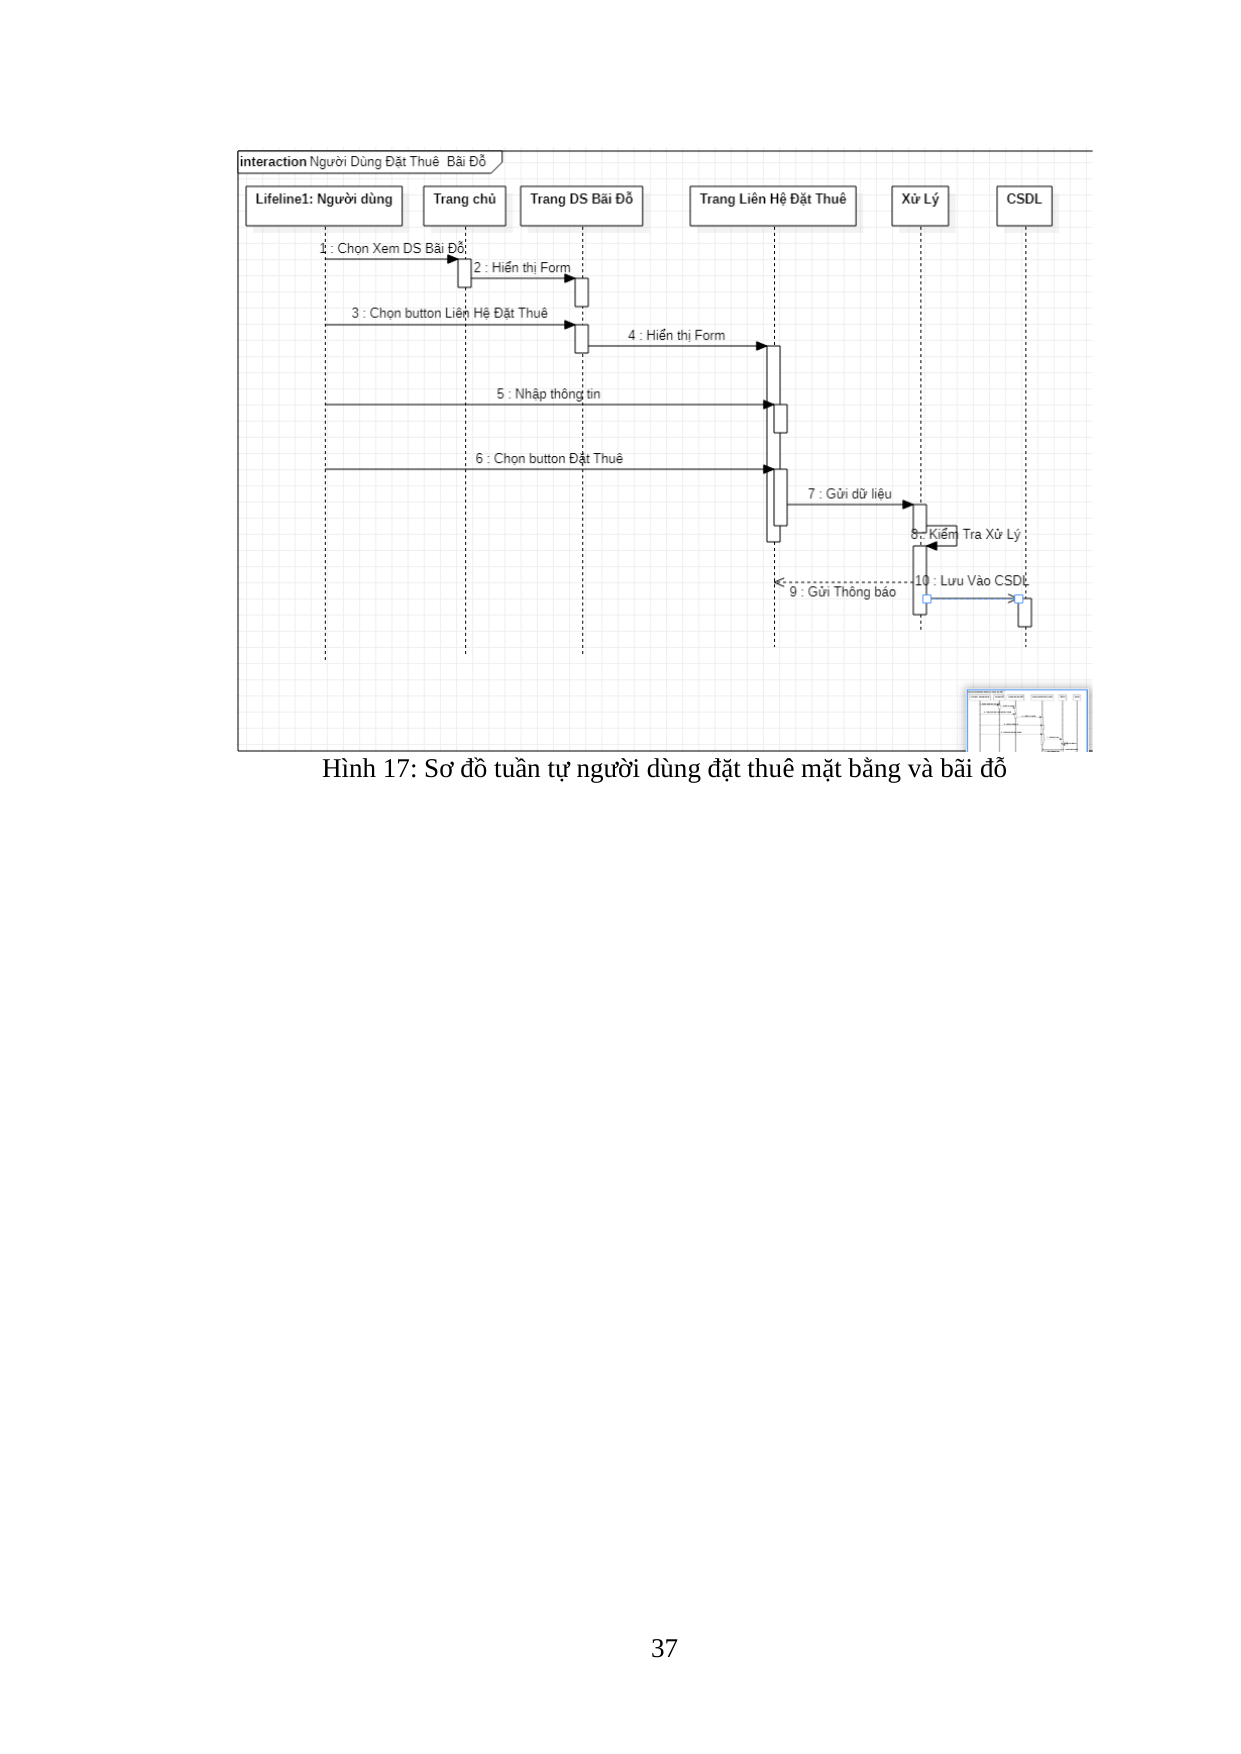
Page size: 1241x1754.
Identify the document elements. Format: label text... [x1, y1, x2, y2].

picture [236, 147, 1093, 752]
text Hình 17: Sơ đồ tuần tự người dùng đặt thuê mặt bằng và bãi đỗ [236, 752, 1092, 783]
